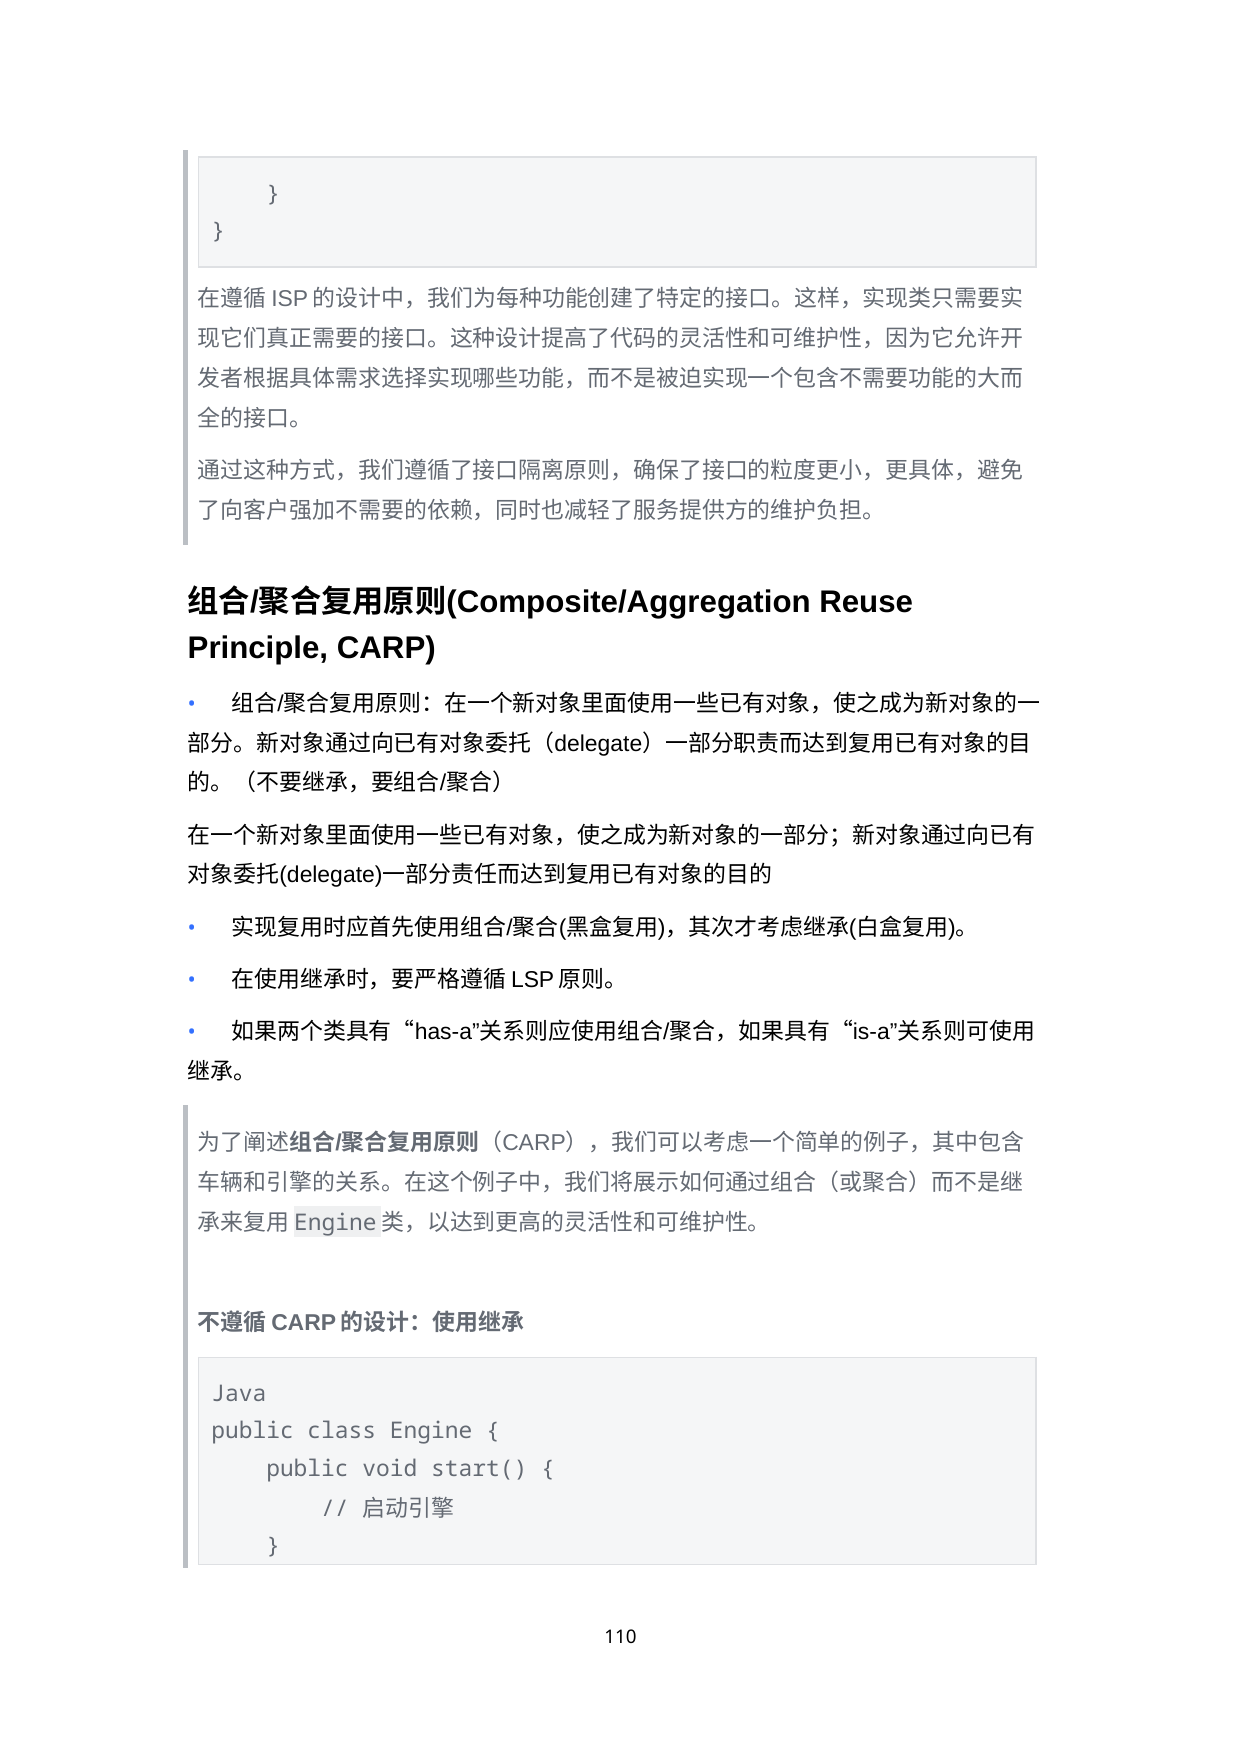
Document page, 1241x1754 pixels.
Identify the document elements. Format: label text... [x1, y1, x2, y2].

list 如果两个类具有“has-a”关系则应使用组合/聚合，如果具有“is-a”关系则可使用继承。 [187, 1013, 1053, 1086]
list 实现复用时应首先使用组合/聚合(黑盒复用)，其次才考虑继承(白盒复用)。 [187, 908, 1053, 942]
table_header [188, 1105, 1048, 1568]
list 组合/聚合复用原则：在一个新对象里面使用一些已有对象，使之成为新对象的一部分。新对象通过向已有对象委托（delegate）一部分职责而达到复用已有对象的目的。（不要继承，要组合/聚合） [187, 684, 1053, 797]
text 组合/聚合复用原则(Composite/Aggregation Reuse Principle, CARP) [187, 577, 1053, 665]
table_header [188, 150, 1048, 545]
text 在一个新对象里面使用一些已有对象，使之成为新对象的一部分；新对象通过向已有对象委托(delegate)一部分责任而达到复用已有对象的目的 [187, 816, 1053, 889]
list 在使用继承时，要严格遵循LSP原则。 [187, 961, 1053, 994]
